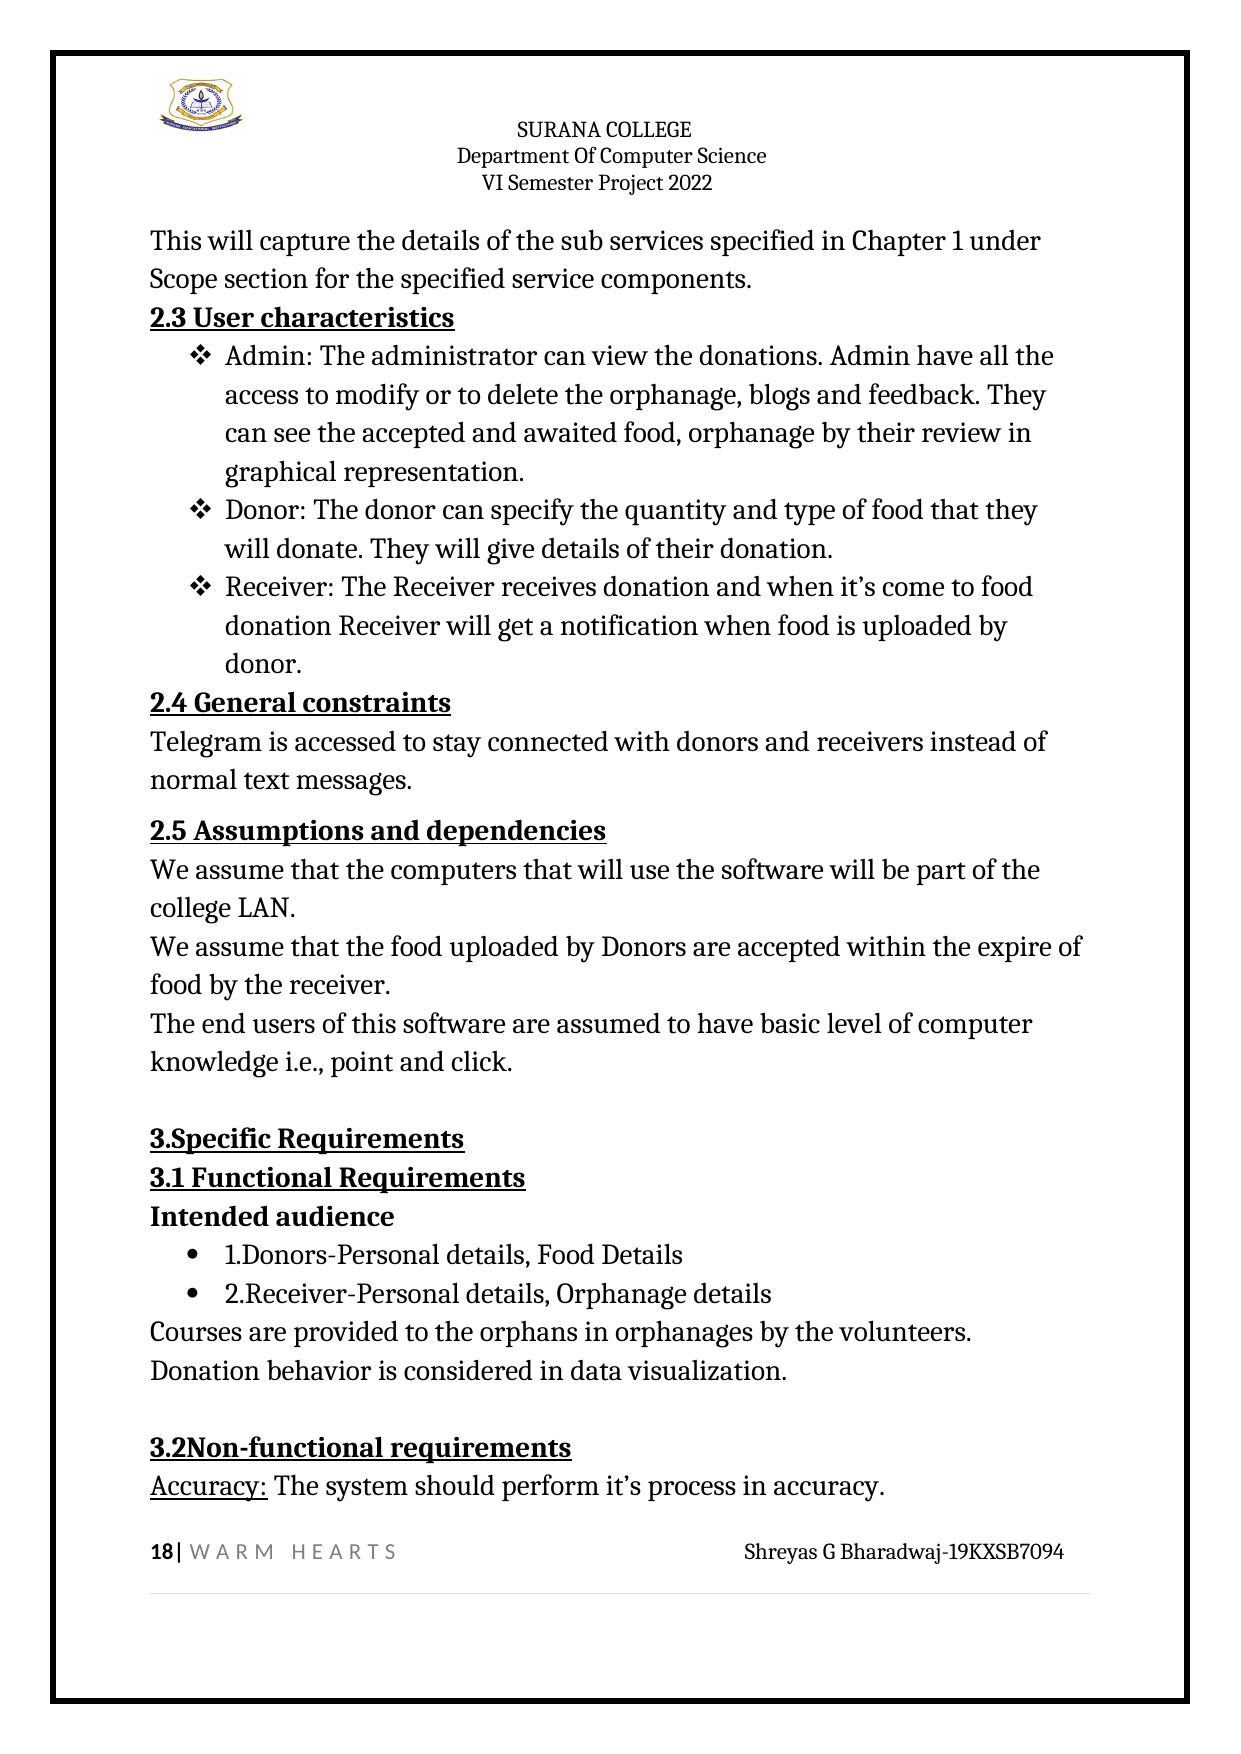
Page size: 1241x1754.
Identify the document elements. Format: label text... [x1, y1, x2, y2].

text Telegram is accessed to stay connected with donors and receivers instead of normal text messages. [150, 725, 1090, 797]
picture [150, 73, 252, 138]
text Donation behavior is considered in data visualization. [150, 1354, 1090, 1387]
text This will capture the details of the sub services specified in Chapter 1 under Scope section for the specified service components. [150, 224, 1090, 296]
text Intended audience [150, 1200, 1090, 1233]
text We assume that the food uploaded by Donors are accepted within the expire of food by the receiver. [150, 930, 1090, 1002]
text 2.4 General constraints [150, 686, 1090, 720]
text 3.Specific Requirements [150, 1123, 1090, 1156]
list 1.Donors-Personal details, Food Details [187, 1238, 1090, 1272]
text Courses are provided to the orphans in orphanages by the volunteers. [150, 1315, 1090, 1349]
list Admin: The administrator can view the donations. Admin have all the access to modify or to delete the orphanage, blogs and feedback. They can see the accepted and awaited food, orphanage by their review in graphical representation. [187, 339, 1090, 488]
text 2.5 Assumptions and dependencies [150, 814, 1090, 848]
text 3.1 Functional Requirements [150, 1161, 1090, 1195]
text 3.2Non-functional requirements [150, 1431, 1090, 1464]
list Donor: The donor can specify the quantity and type of food that they will donate. They will give details of their donation. [187, 493, 1090, 566]
text The end users of this software are assumed to have basic level of computer knowledge i.e., point and click. [150, 1007, 1090, 1079]
text We assume that the computers that will use the software will be part of the college LAN. [150, 853, 1090, 925]
list 2.Receiver-Personal details, Orphanage details [187, 1277, 1090, 1310]
text Accuracy: The system should perform it’s process in accuracy. [150, 1469, 1090, 1503]
list Receiver: The Receiver receives donation and when it’s come to food donation Receiver will get a notification when food is uploaded by donor. [187, 571, 1090, 681]
text 2.3 User characteristics [150, 301, 1090, 334]
